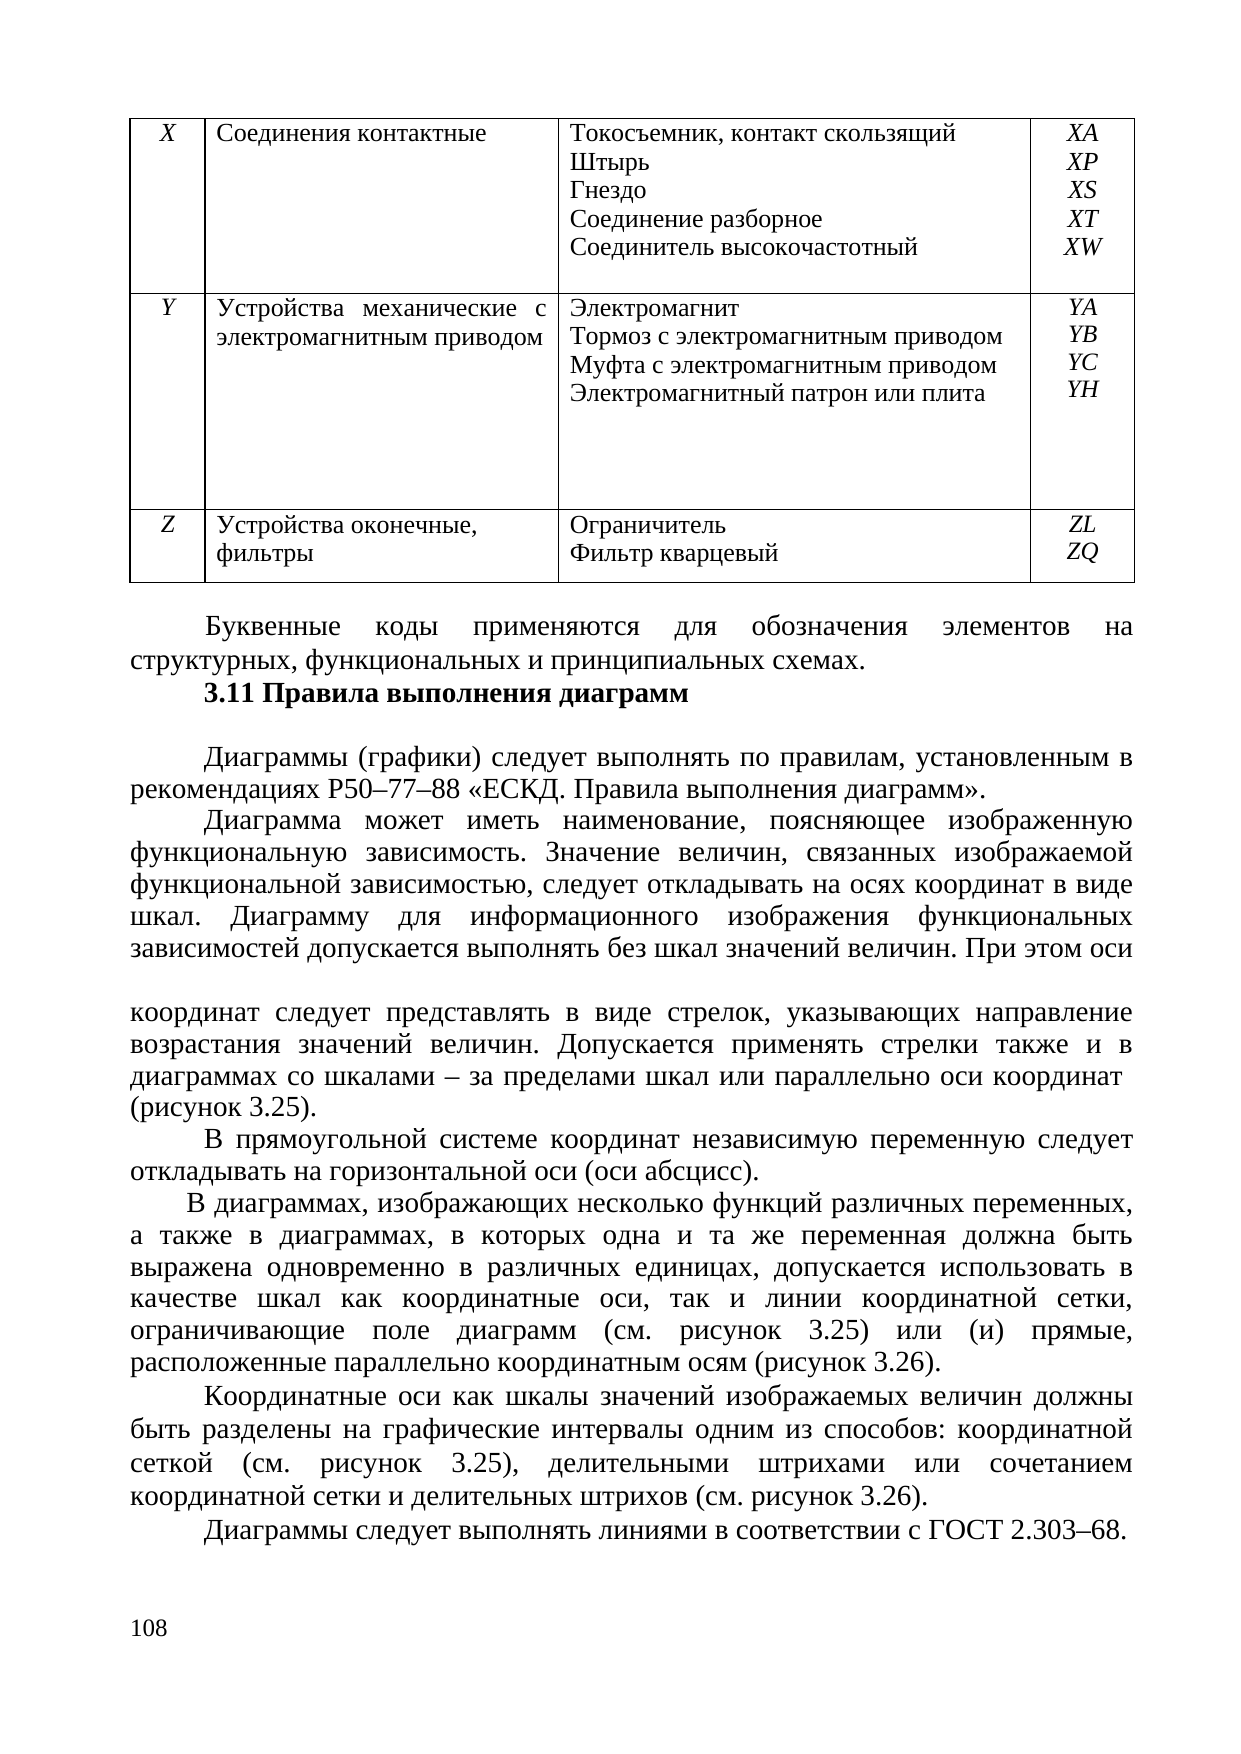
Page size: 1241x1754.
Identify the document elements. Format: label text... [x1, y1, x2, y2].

text Диаграммы следует выполнять линиями в соответствии с ГОСТ 2.303–68. [130, 1512, 1134, 1546]
table_cell Электромагнит Тормоз с электромагнитным приводом Муфта с электромагнитным приводом Электромагнитный патрон или плита [559, 294, 1030, 509]
text Буквенные коды применяются для обозначения элементов на структурных, функциональных и принципиальных схемах. [130, 608, 1134, 675]
table_cell Устройства механические с электромагнитным приводом [206, 294, 558, 509]
subtitle 3.11 Правила выполнения диаграмм [130, 675, 1134, 709]
table_cell Токосъемник, контакт скользящий Штырь Гнездо Соединение разборное Соединитель высокочастотный [559, 119, 1030, 293]
table_cell XA XP XS XT XW [1031, 119, 1134, 293]
table_cell Соединения контактные [206, 119, 558, 293]
text Диаграммы (графики) следует выполнять по правилам, установленным в рекомендациях Р50–77–88 «ЕСКД. Правила выполнения диаграмм». [130, 741, 1134, 804]
text В диаграммах, изображающих несколько функций различных переменных, а также в диаграммах, в которых одна и та же переменная должна быть выражена одновременно в различных единицах, допускается использовать в качестве шкал как координатные оси, так и линии координатной сетки, ограничивающие поле диаграмм (см. рисунок 3.25) или (и) прямые, расположенные параллельно координатным осям (рисунок 3.26). [130, 1187, 1134, 1378]
text Диаграмма может иметь наименование, поясняющее изображенную функциональную зависимость. Значение величин, связанных изображаемой функциональной зависимостью, следует откладывать на осях координат в виде шкал. Диаграмму для информационного изображения функциональных зависимостей допускается выполнять без шкал значений величин. При этом оси координат следует представлять в виде стрелок, указывающих направление возрастания значений величин. Допускается применять стрелки также и в диаграммах со шкалами – за пределами шкал или параллельно оси координат (рисунок 3.25). [130, 804, 1134, 1123]
table_cell YA YB YC YH [1031, 294, 1134, 509]
table_cell Z [131, 510, 204, 582]
text В прямоугольной системе координат независимую переменную следует откладывать на горизонтальной оси (оси абсцисс). [130, 1123, 1134, 1187]
text Координатные оси как шкалы значений изображаемых величин должны быть разделены на графические интервалы одним из способов: координатной сеткой (см. рисунок 3.25), делительными штрихами или сочетанием координатной сетки и делительных штрихов (см. рисунок 3.26). [130, 1378, 1134, 1512]
table_cell Устройства оконечные, фильтры [206, 510, 558, 582]
table_cell X [131, 119, 204, 293]
table_cell Y [131, 294, 204, 509]
table_cell ZL ZQ [1031, 510, 1134, 582]
table_cell Ограничитель Фильтр кварцевый [559, 510, 1030, 582]
